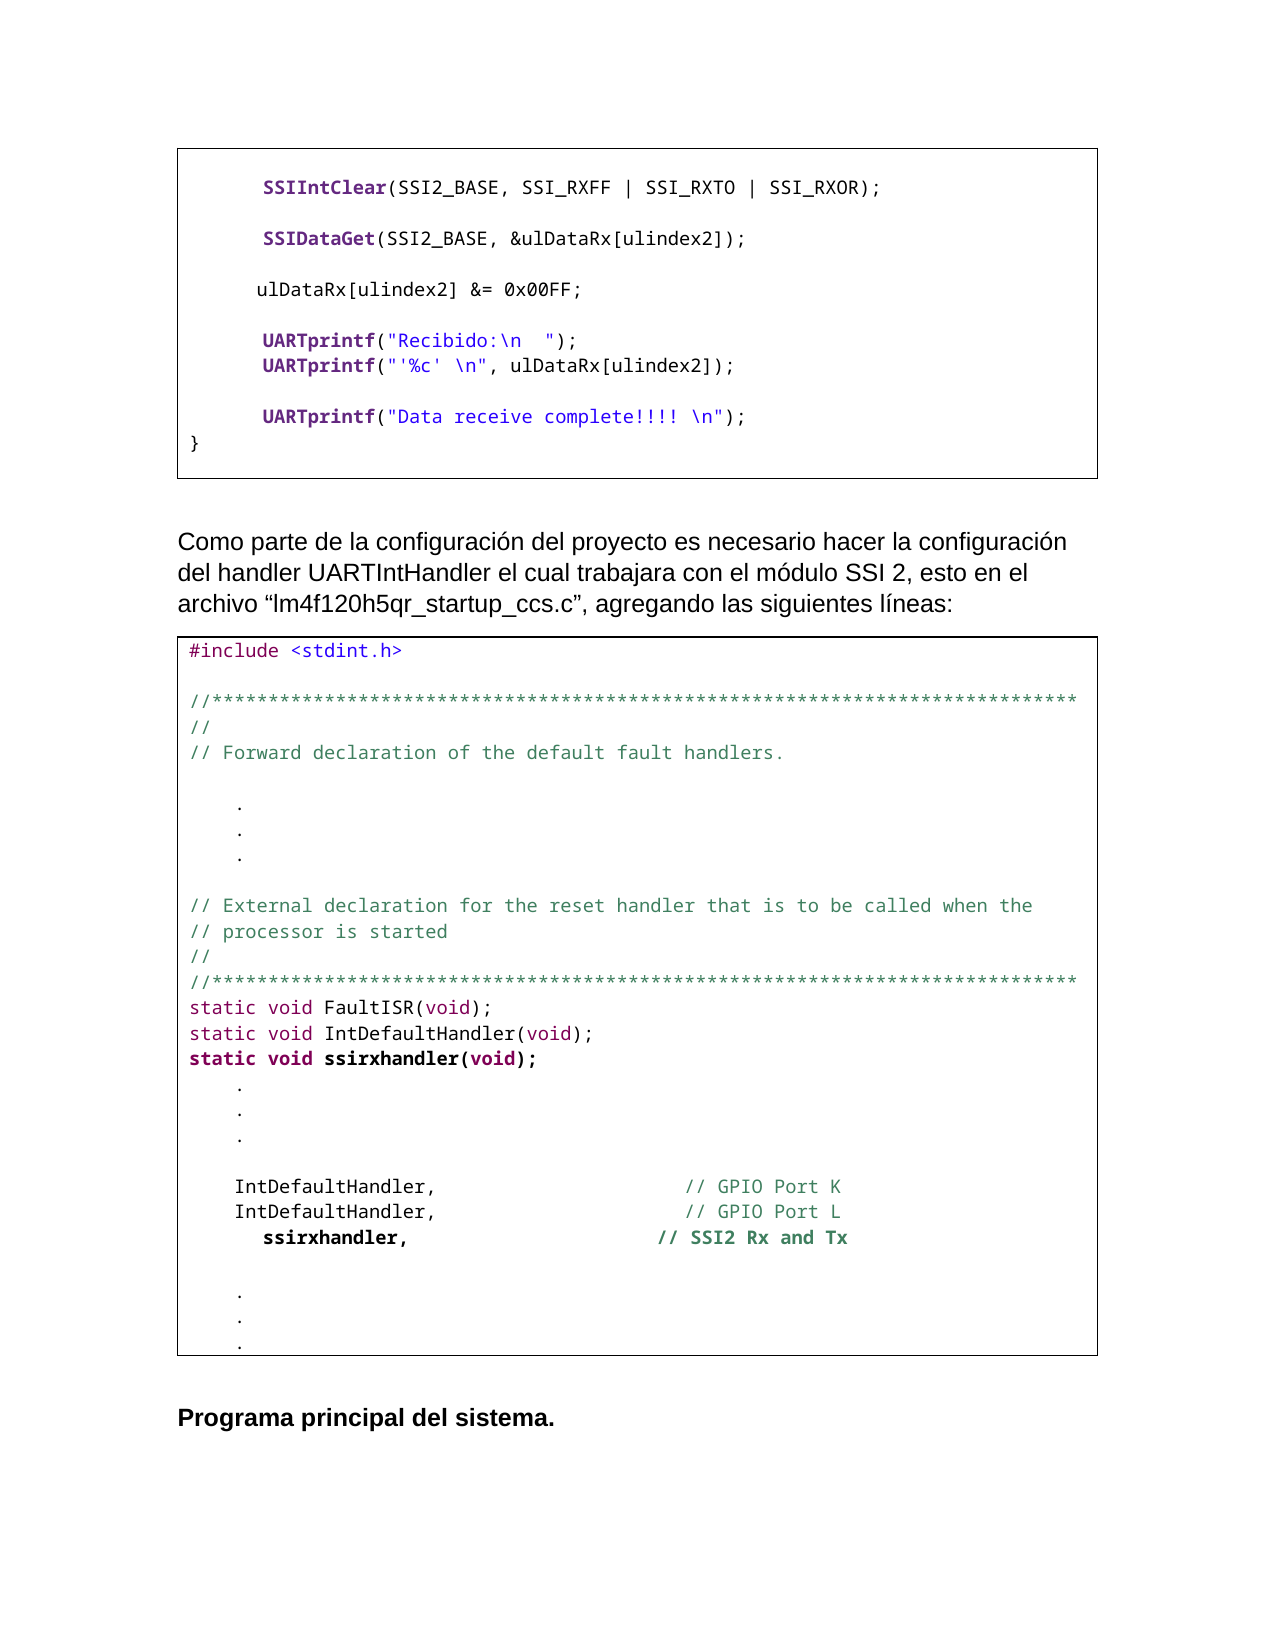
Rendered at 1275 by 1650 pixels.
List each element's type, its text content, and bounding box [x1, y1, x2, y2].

text Como parte de la configuración del proyecto es necesario hacer la configuración del handler UARTIntHandler el cual trabajara con el módulo SSI 2, esto en el archivo “lm4f120h5qr_startup_ccs.c”, agregando las siguientes líneas: [177, 527, 1098, 617]
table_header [178, 149, 1097, 478]
text Programa principal del sistema. [177, 1403, 1098, 1432]
table_header #include <stdint.h> //***************************************************************************** // // Forward declaration of the default fault handlers. . . . // External declaration for the reset handler that is to be called when the // processor is started // //***************************************************************************** static void FaultISR(void); static void IntDefaultHandler(void); static void ssirxhandler(void); . . . IntDefaultHandler, // GPIO Port K IntDefaultHandler, // GPIO Port L ssirxhandler, // SSI2 Rx and Tx . . . [178, 638, 1097, 1354]
